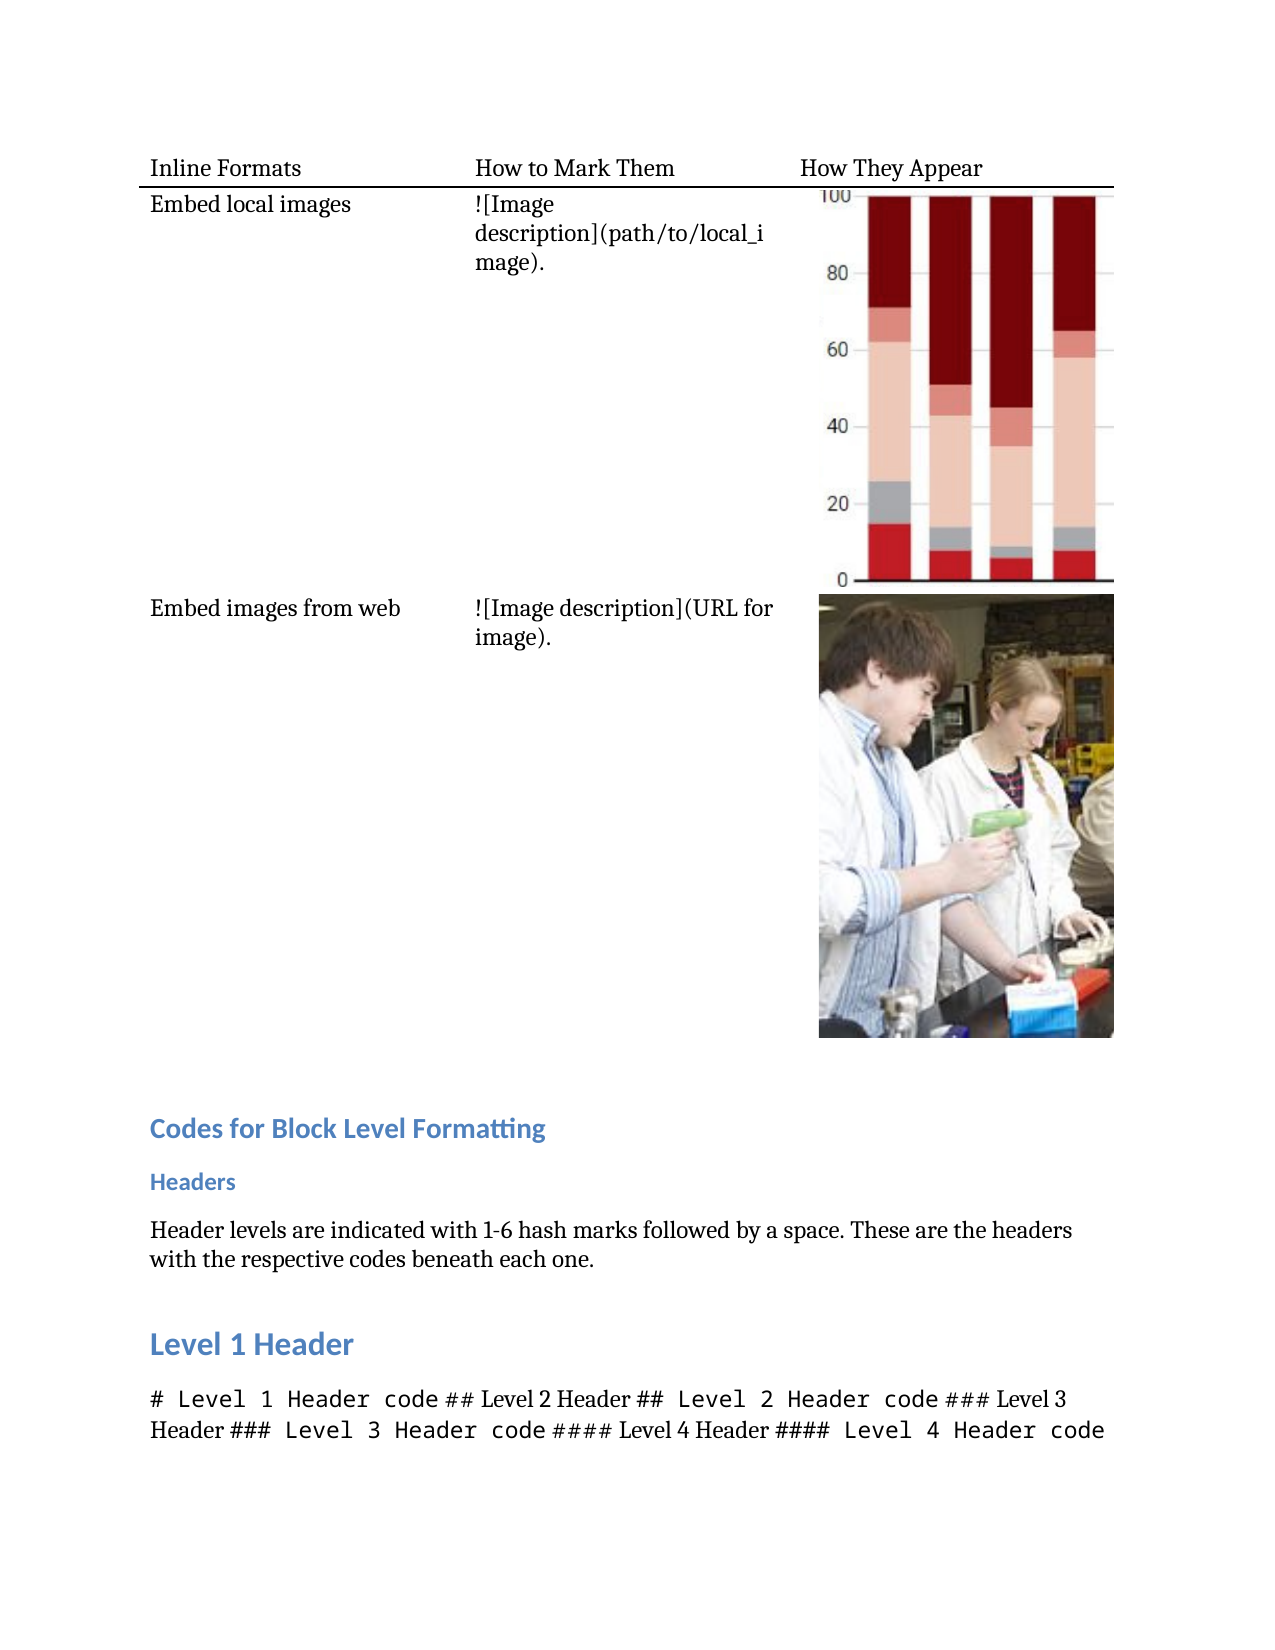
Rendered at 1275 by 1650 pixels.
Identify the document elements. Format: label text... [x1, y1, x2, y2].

table_cell Embed local images [139, 188, 464, 591]
table_cell [789, 591, 1114, 1042]
table_header How They Appear [789, 150, 1114, 186]
text Header levels are indicated with 1-6 hash marks followed by a space. These are the headers with the respective codes beneath each one. [150, 1216, 1125, 1273]
table_cell [789, 188, 1114, 591]
table_cell ![Image description](path/to/local_image). [464, 188, 789, 591]
subtitle Codes for Block Level Formatting [150, 1110, 1125, 1146]
subtitle Level 1 Header [150, 1323, 1125, 1364]
picture [818, 190, 1114, 587]
table_cell Embed images from web [139, 591, 464, 1042]
subtitle Headers [150, 1167, 1125, 1197]
table_header How to Mark Them [464, 150, 789, 186]
table_cell ![Image description](URL for image). [464, 591, 789, 1042]
table_header Inline Formats [139, 150, 464, 186]
picture [818, 594, 1114, 1038]
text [150, 1383, 1125, 1445]
